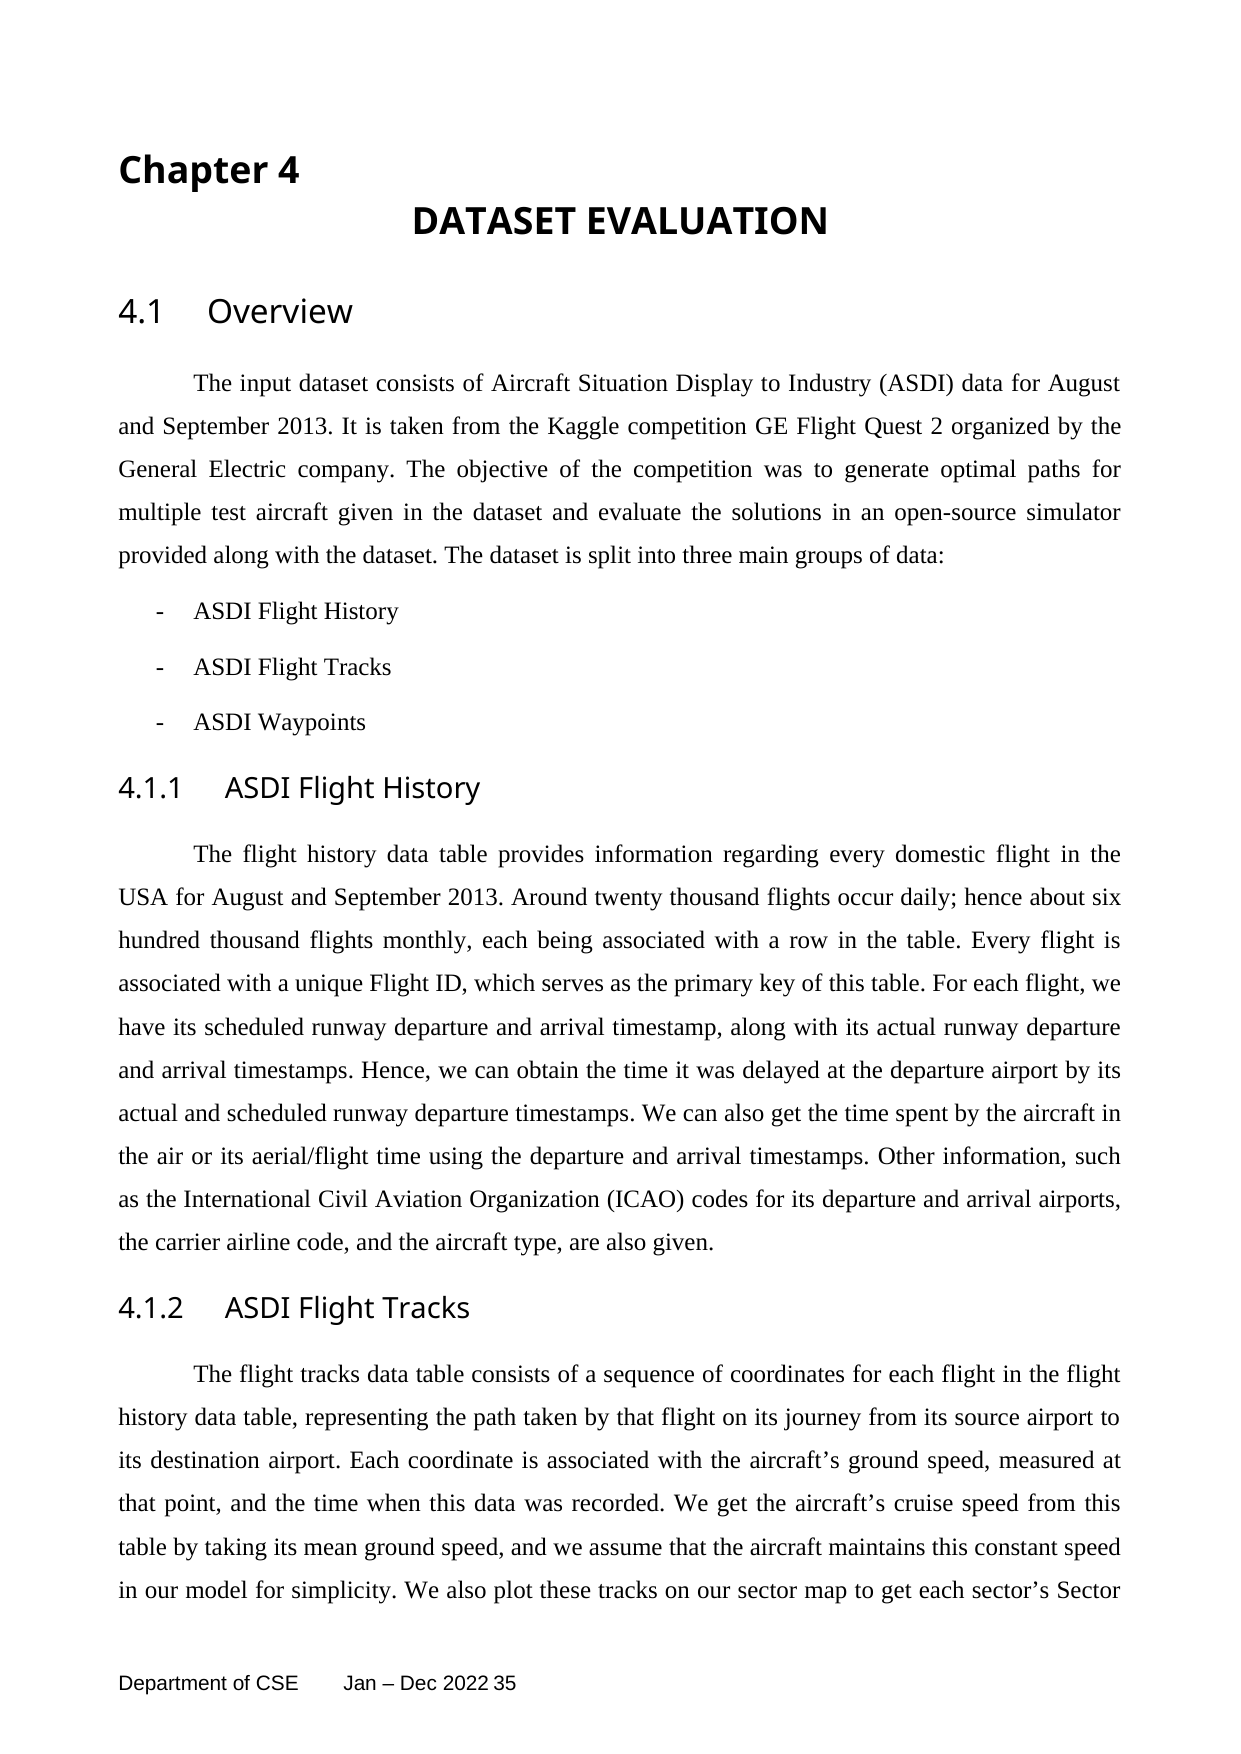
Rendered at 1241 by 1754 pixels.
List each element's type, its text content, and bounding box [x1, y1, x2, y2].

text ASDI Waypoints [156, 707, 1122, 736]
text ASDI Flight Tracks [156, 652, 1122, 681]
text DATASET EVALUATION [118, 194, 1122, 245]
text The flight history data table provides information regarding every domestic flight in the USA for August and September 2013. Around twenty thousand flights occur daily; hence about six hundred thousand flights monthly, each being associated with a row in the table. Every flight is associated with a unique Flight ID, which serves as the primary key of this table. For each flight, we have its scheduled runway departure and arrival timestamp, along with its actual runway departure and arrival timestamps. Hence, we can obtain the time it was delayed at the departure airport by its actual and scheduled runway departure timestamps. We can also get the time spent by the aircraft in the air or its aerial/flight time using the departure and arrival timestamps. Other information, such as the International Civil Aviation Organization (ICAO) codes for its departure and arrival airports, the carrier airline code, and the aircraft type, are also given. [118, 839, 1122, 1256]
subtitle ASDI Flight Tracks [118, 1287, 1122, 1327]
text The input dataset consists of Aircraft Situation Display to Industry (ASDI) data for August and September 2013. It is taken from the Kaggle competition GE Flight Quest 2 organized by the General Electric company. The objective of the competition was to generate optimal paths for multiple test aircraft given in the dataset and evaluate the solutions in an open-source simulator provided along with the dataset. The dataset is split into three main groups of data: [118, 368, 1122, 569]
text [118, 1359, 1122, 1603]
subtitle ASDI Flight History [118, 767, 1122, 807]
subtitle Overview [118, 287, 1122, 333]
text ASDI Flight History [156, 596, 1122, 625]
